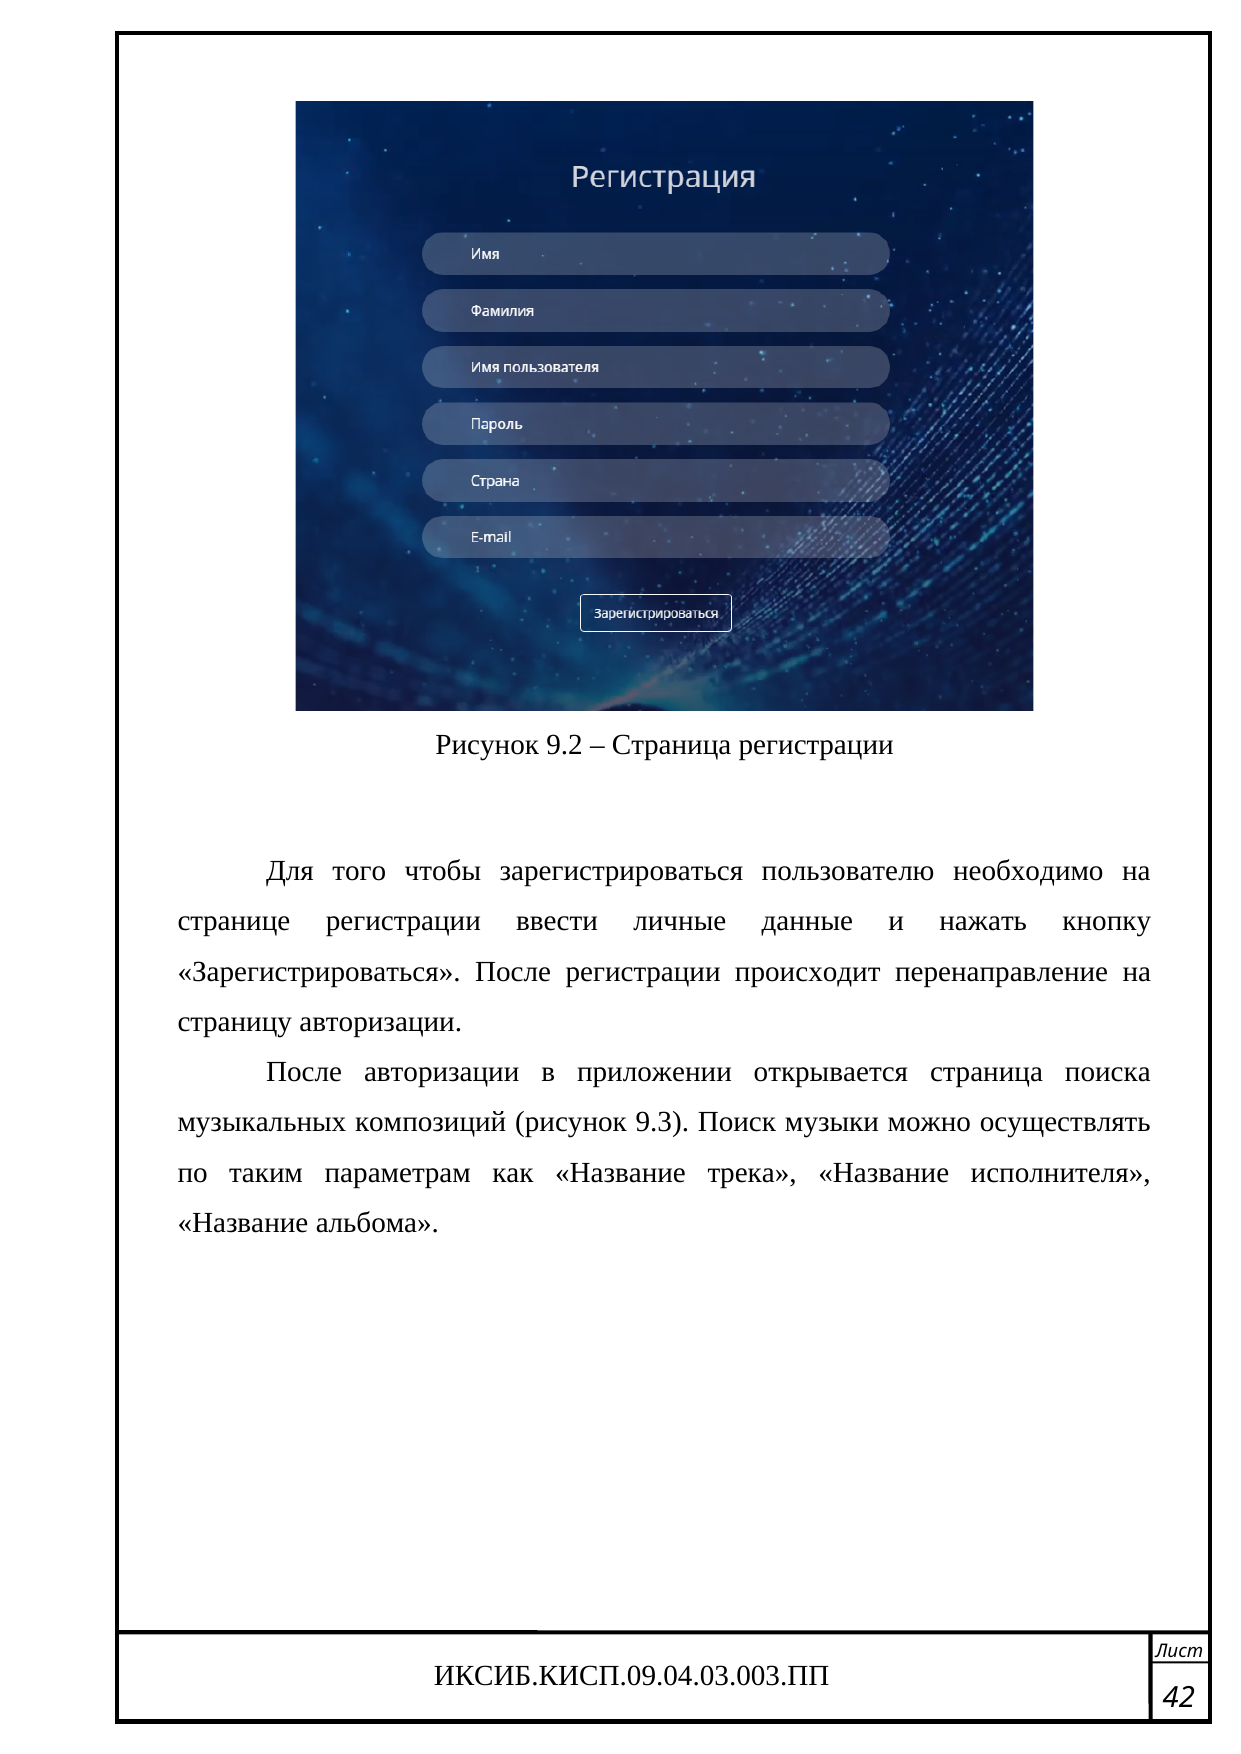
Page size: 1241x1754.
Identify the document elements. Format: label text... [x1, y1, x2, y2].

text Рисунок 9.2 – Страница регистрации [177, 727, 1152, 761]
picture [295, 101, 1034, 711]
text Для того чтобы зарегистрироваться пользователю необходимо на странице регистрации ввести личные данные и нажать кнопку «Зарегистрироваться». После регистрации происходит перенаправление на страницу авторизации. [177, 853, 1152, 1037]
text После авторизации в приложении открывается страница поиска музыкальных композиций (рисунок 9.3). Поиск музыки можно осуществлять по таким параметрам как «Название трека», «Название исполнителя», «Название альбома». [177, 1054, 1152, 1239]
